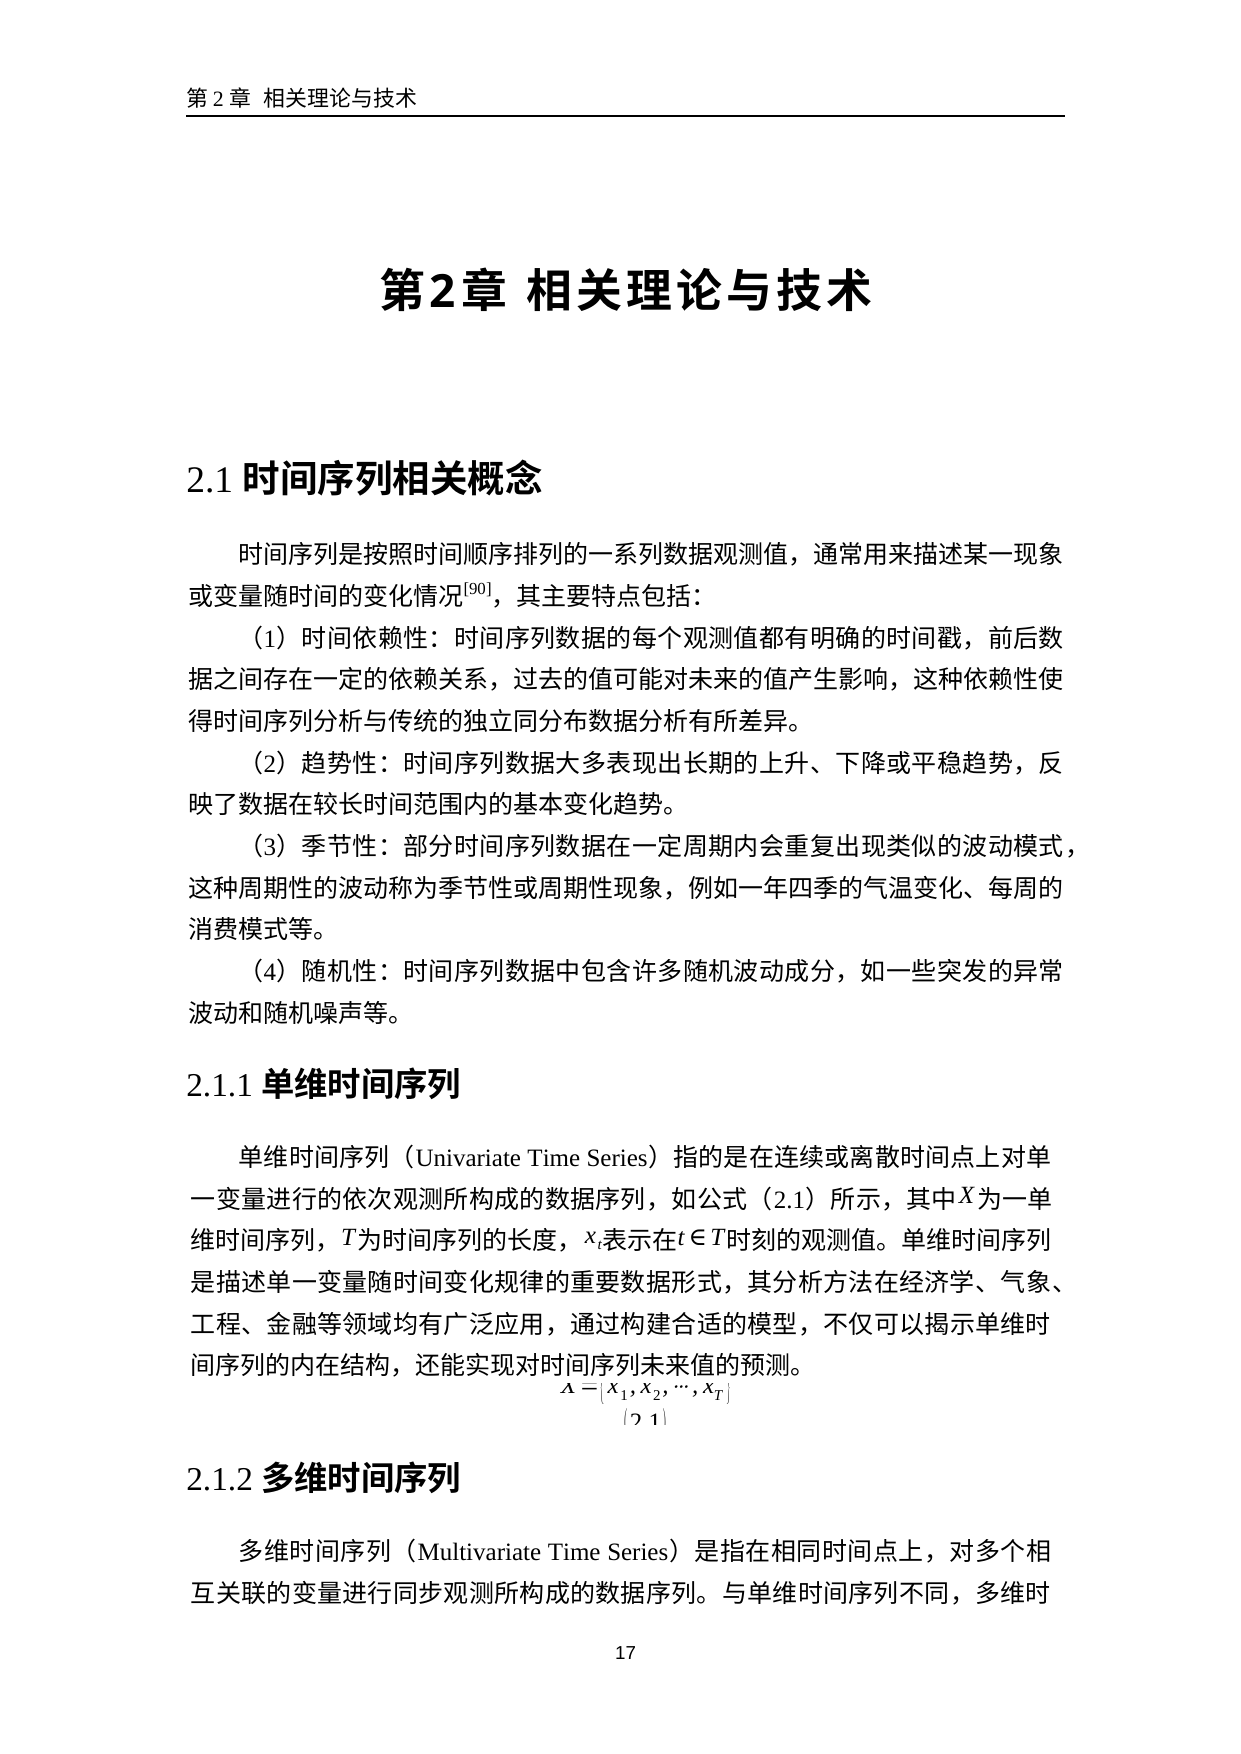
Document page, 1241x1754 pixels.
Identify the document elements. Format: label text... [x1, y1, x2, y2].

text 单维时间序列（Univariate Time Series）指的是在连续或离散时间点上对单一变量进行的依次观测所构成的数据序列，如公式（2.1）所示，其中为一单维时间序列，为时间序列的长度，表示在时刻的观测值。单维时间序列是描述单一变量随时间变化规律的重要数据形式，其分析方法在经济学、气象、工程、金融等领域均有广泛应用，通过构建合适的模型，不仅可以揭示单维时间序列的内在结构，还能实现对时间序列未来值的预测。 [191, 1133, 1052, 1383]
text （3）季节性：部分时间序列数据在一定周期内会重复出现类似的波动模式，这种周期性的波动称为季节性或周期性现象，例如一年四季的气温变化、每周的消费模式等。 [188, 822, 1065, 947]
subtitle 多维时间序列 [186, 1452, 1065, 1500]
text （2）趋势性：时间序列数据大多表现出长期的上升、下降或平稳趋势，反映了数据在较长时间范围内的基本变化趋势。 [188, 739, 1065, 822]
subtitle 单维时间序列 [186, 1058, 1065, 1106]
text （1）时间依赖性：时间序列数据的每个观测值都有明确的时间戳，前后数据之间存在一定的依赖关系，过去的值可能对未来的值产生影响，这种依赖性使得时间序列分析与传统的独立同分布数据分析有所差异。 [188, 614, 1065, 739]
subtitle 相关理论与技术 [186, 254, 1065, 321]
text 时间序列是按照时间顺序排列的一系列数据观测值，通常用来描述某一现象或变量随时间的变化情况[90]，其主要特点包括： [188, 531, 1065, 614]
subtitle 时间序列相关概念 [186, 449, 1065, 503]
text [191, 1527, 1052, 1610]
text （4）随机性：时间序列数据中包含许多随机波动成分，如一些突发的异常波动和随机噪声等。 [188, 947, 1065, 1031]
